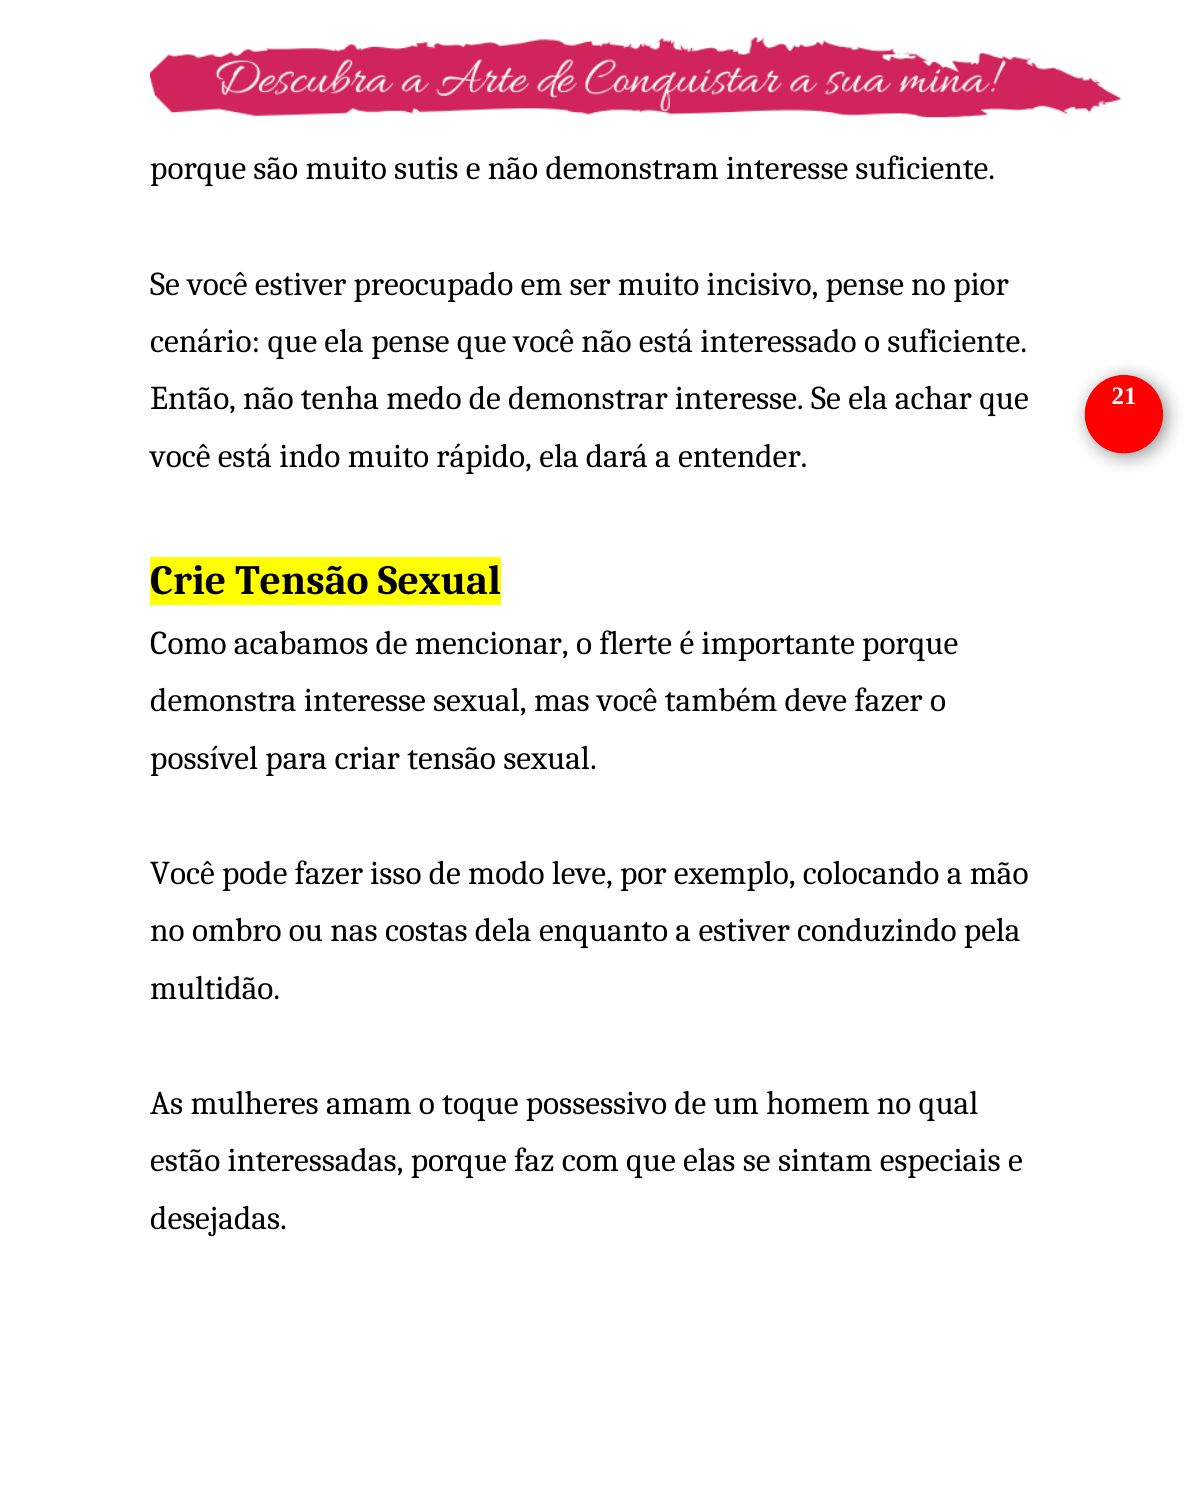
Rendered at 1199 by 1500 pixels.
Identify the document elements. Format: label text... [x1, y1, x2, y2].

picture [150, 37, 1124, 121]
text Você pode fazer isso de modo leve, por exemplo, colocando a mão no ombro ou nas costas dela enquanto a estiver conduzindo pela multidão. [150, 854, 1049, 1008]
